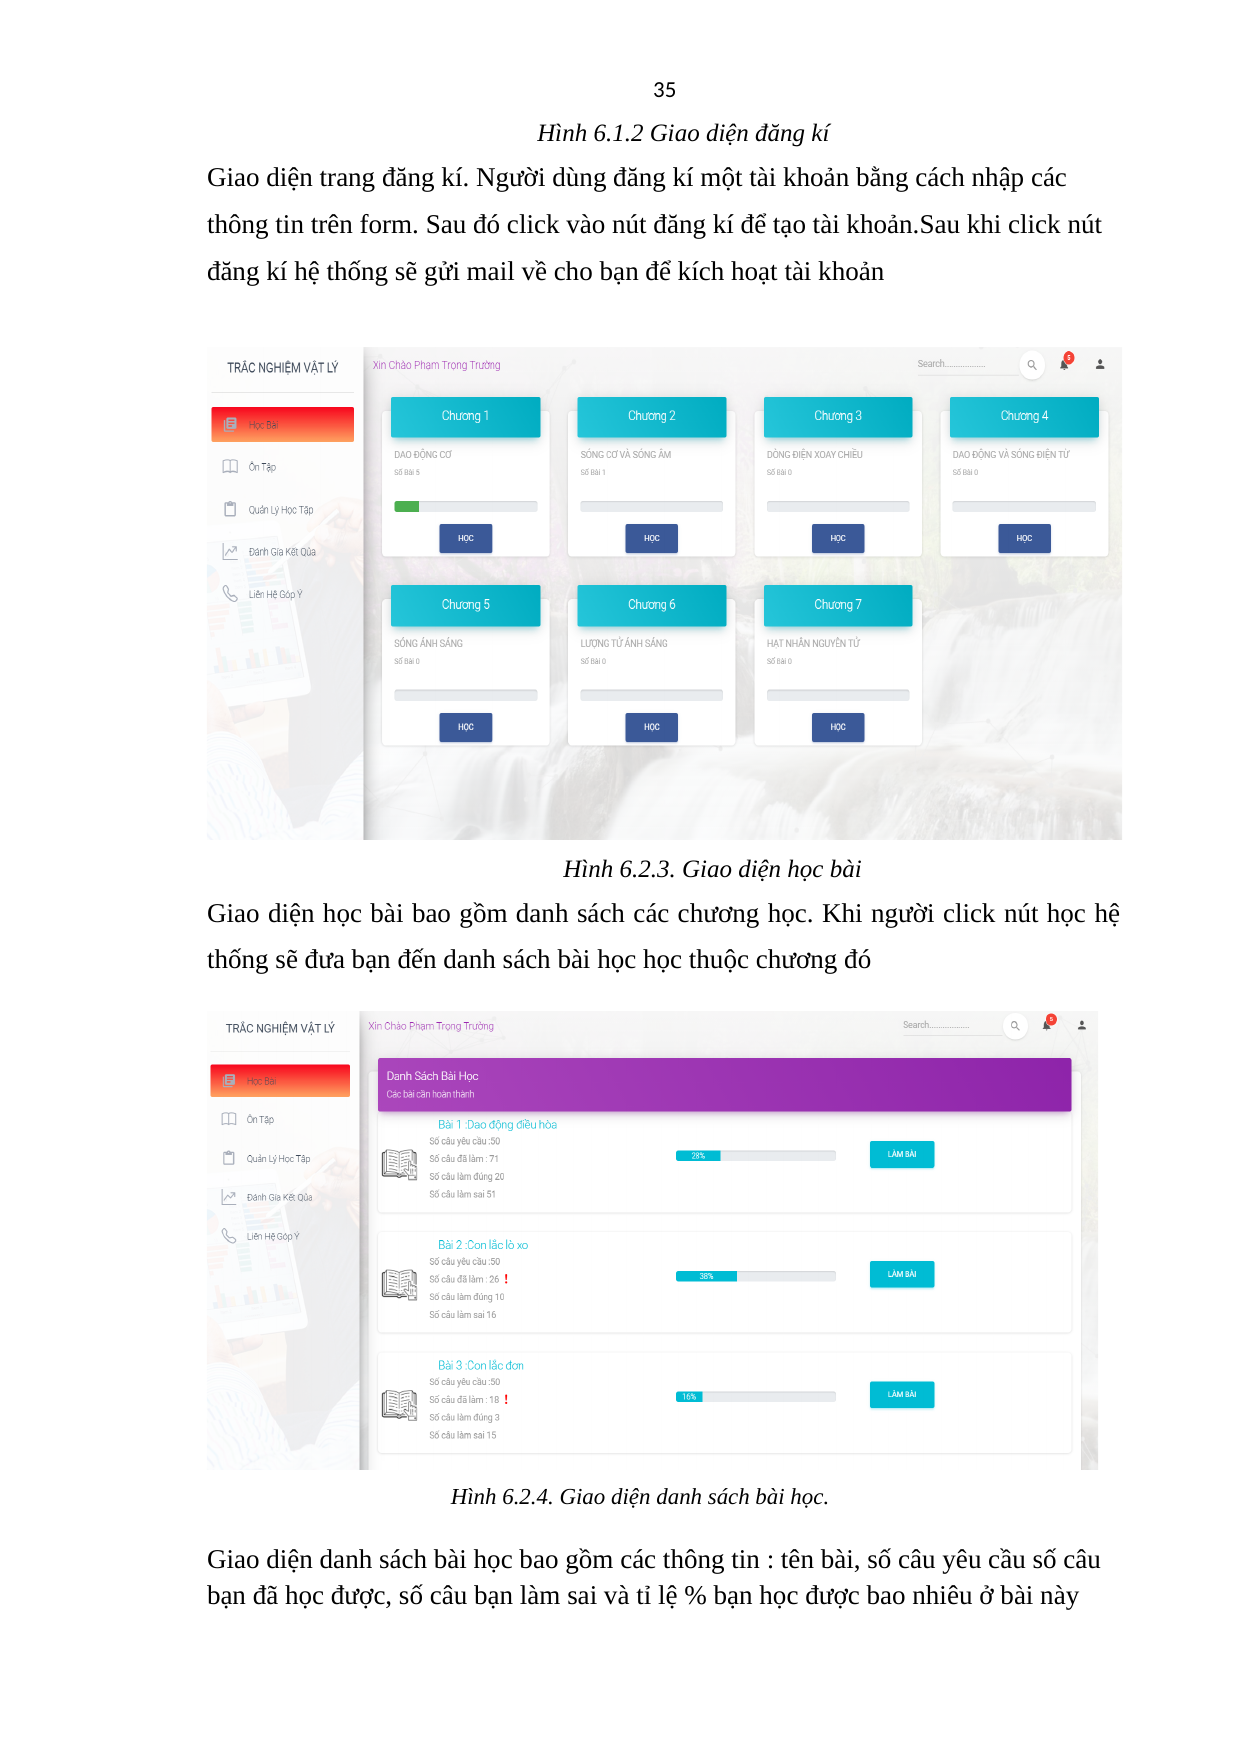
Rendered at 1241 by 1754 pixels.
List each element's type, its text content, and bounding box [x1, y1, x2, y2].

text Giao diện danh sách bài học bao gồm các thông tin : tên bài, số câu yêu cầu số câu bạn đã học được, số câu bạn làm sai và tỉ lệ % bạn học được bao nhiêu ở bài này [207, 1543, 1122, 1610]
text Giao diện trang đăng kí. Người dùng đăng kí một tài khoản bằng cách nhập các thông tin trên form. Sau đó click vào nút đăng kí để tạo tài khoản.Sau khi click nút đăng kí hệ thống sẽ gửi mail về cho bạn để kích hoạt tài khoản [207, 161, 1122, 286]
text Hình 6.2.3. Giao diện học bài [207, 854, 1122, 882]
text Giao diện học bài bao gồm danh sách các chương học. Khi người click nút học hệ thống sẽ đưa bạn đến danh sách bài học học thuộc chương đó [207, 897, 1122, 975]
picture [206, 1011, 1099, 1470]
picture [206, 347, 1123, 840]
